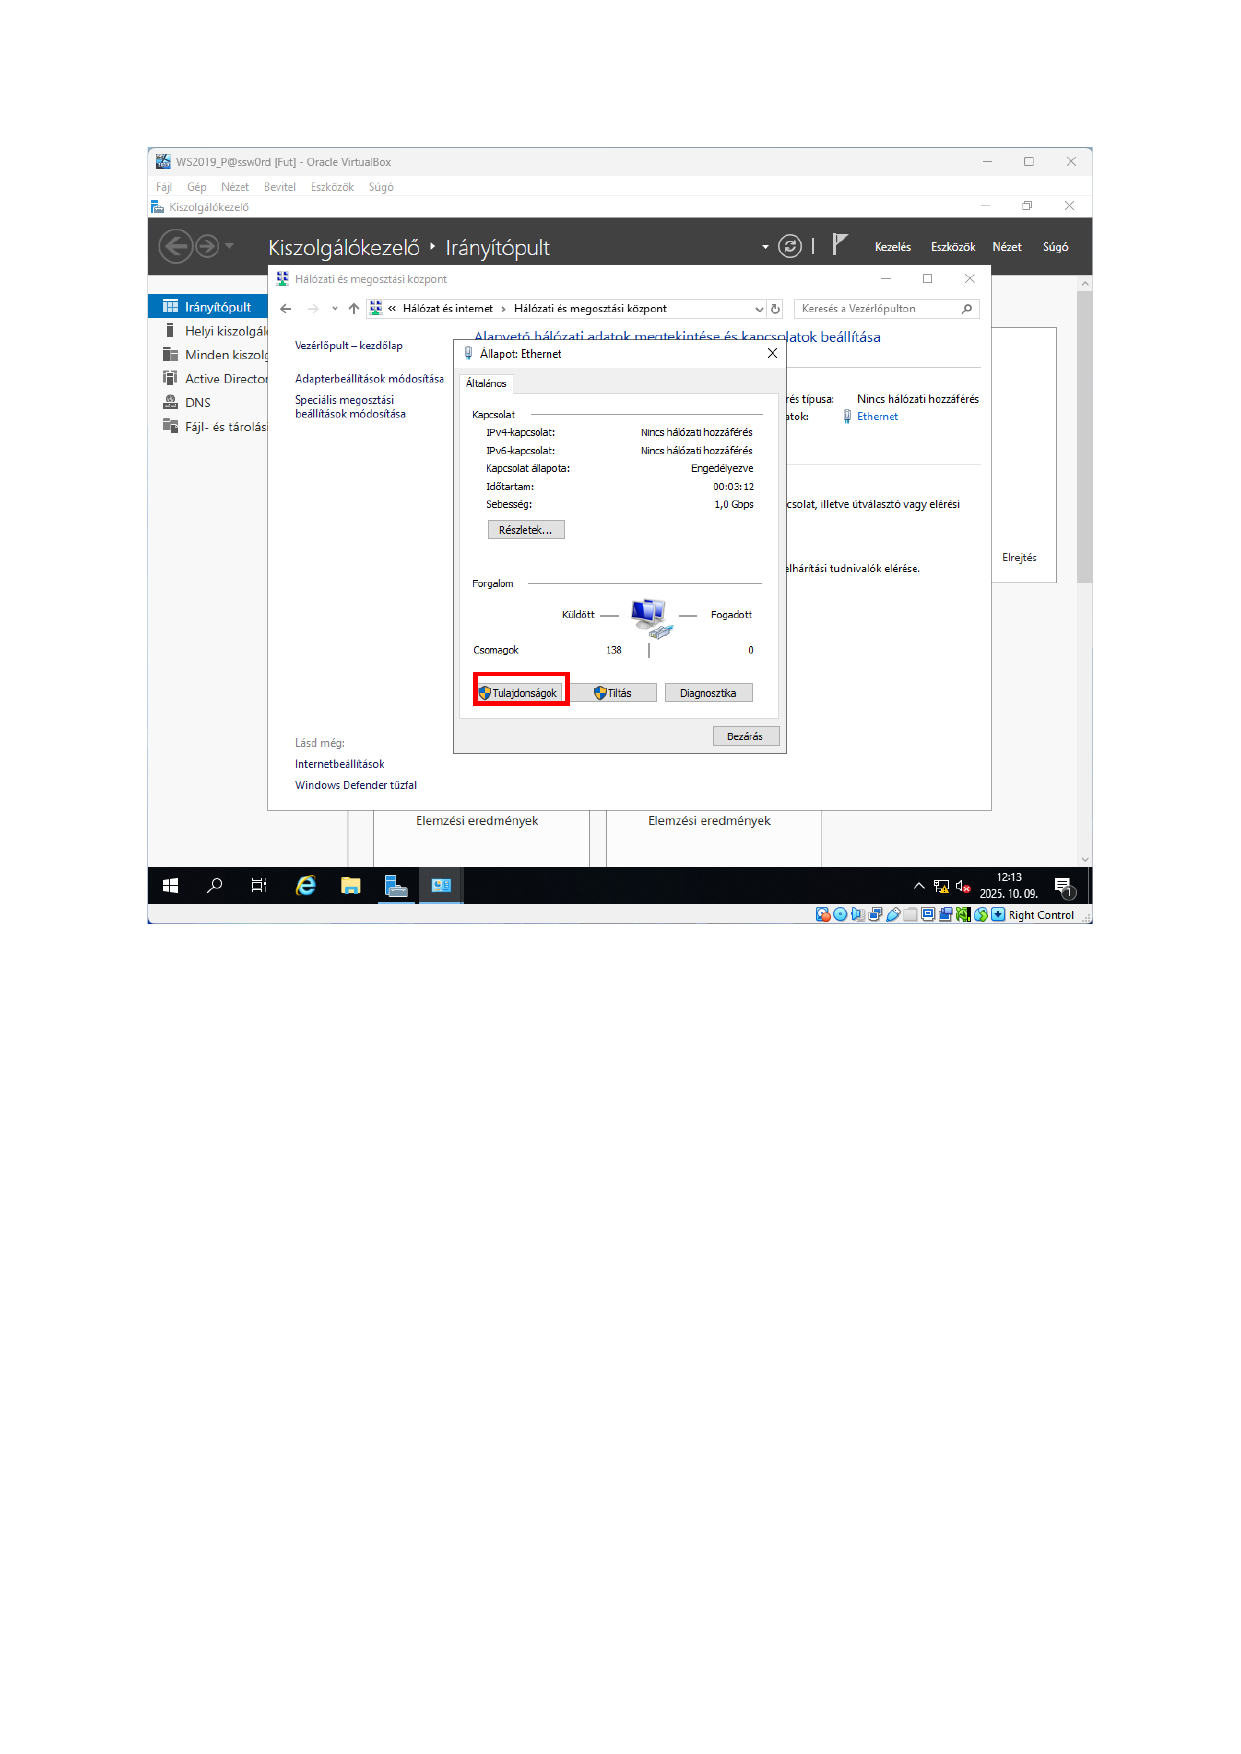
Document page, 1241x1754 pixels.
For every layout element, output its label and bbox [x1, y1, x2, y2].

picture [147, 147, 1093, 924]
